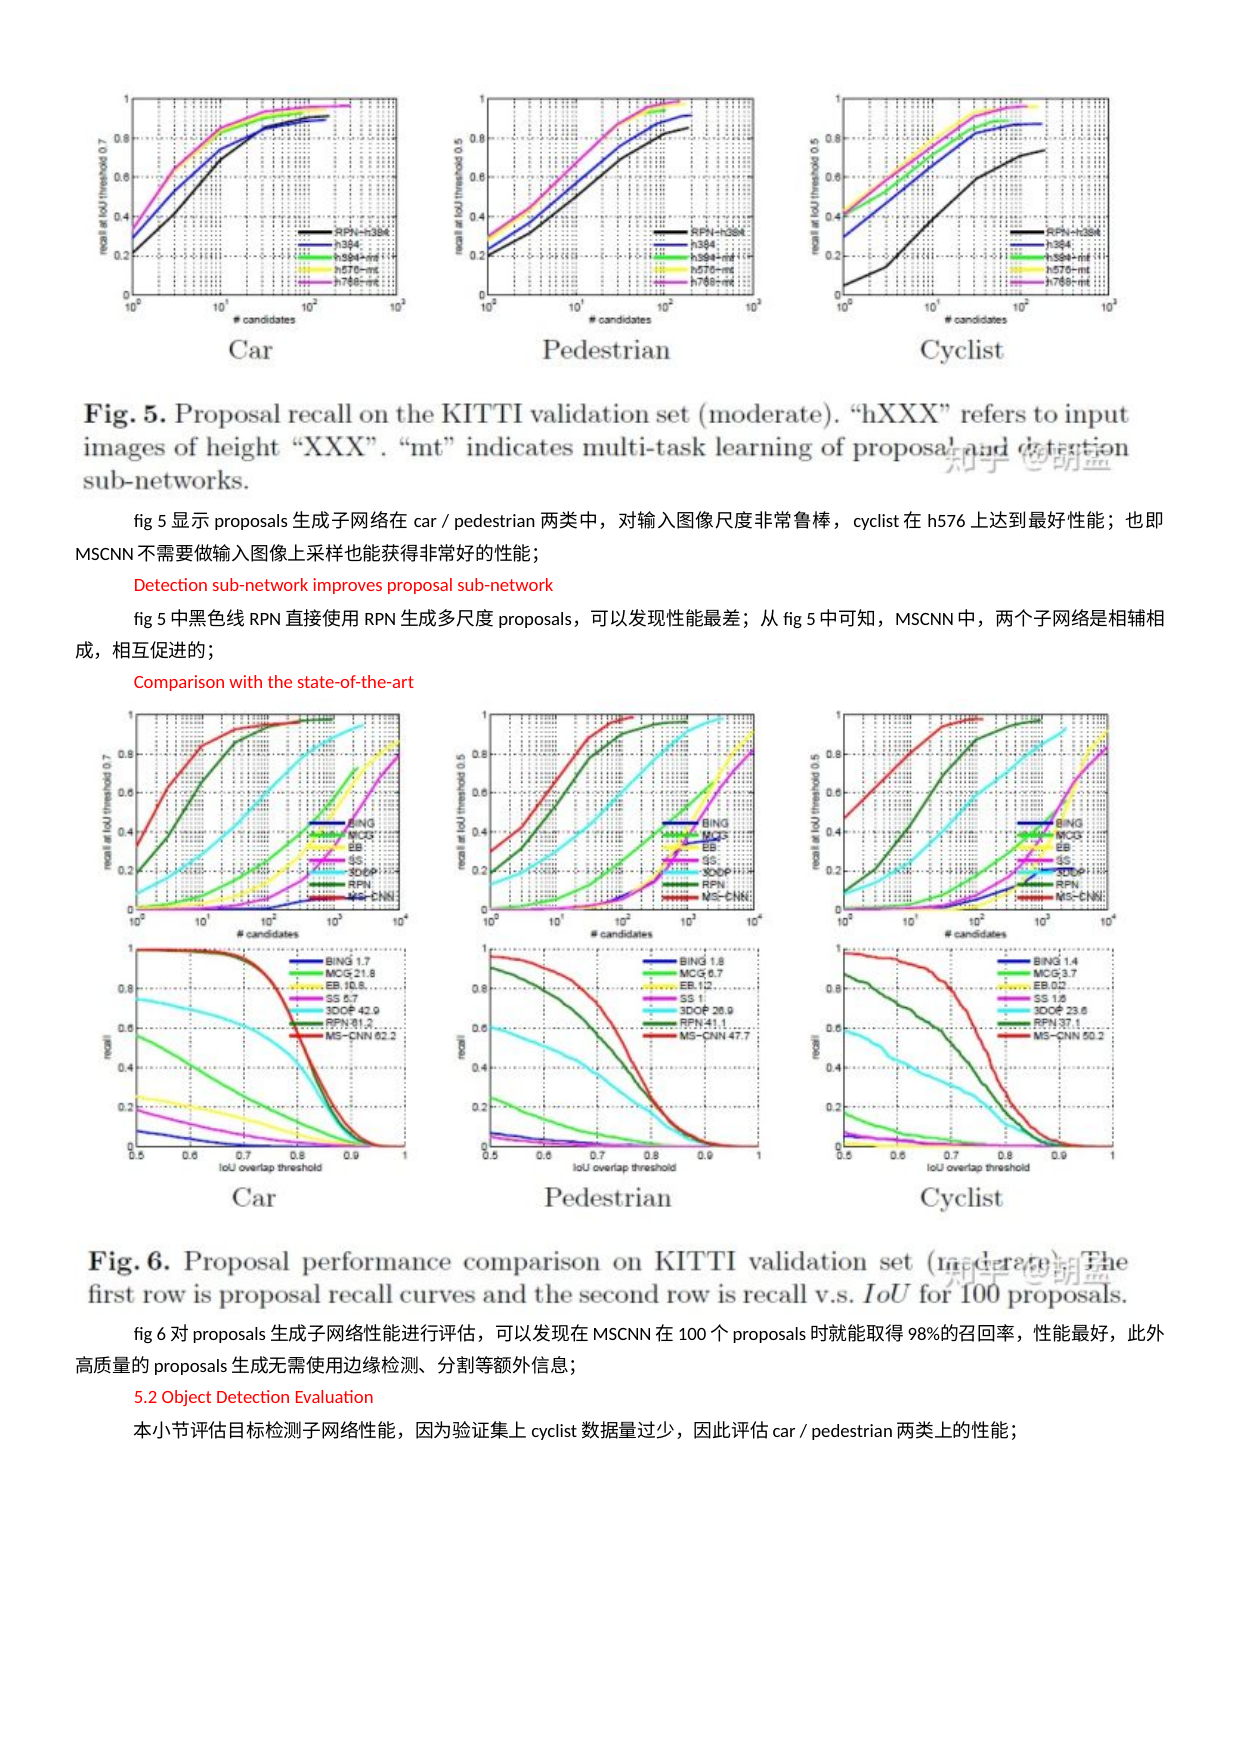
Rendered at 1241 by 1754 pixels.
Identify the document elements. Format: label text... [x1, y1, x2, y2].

text fig 5中黑色线RPN直接使用RPN生成多尺度proposals，可以发现性能最差；从fig 5中可知，MSCNN中，两个子网络是相辅相成，相互促进的； [75, 601, 1165, 666]
picture [75, 699, 1138, 1315]
text Detection sub-network improves proposal sub-network [75, 568, 1165, 601]
text Comparison with the state-of-the-art [75, 666, 1165, 698]
text 5.2 Object Detection Evaluation [75, 1381, 1165, 1413]
text 本小节评估目标检测子网络性能，因为验证集上cyclist数据量过少，因此评估car / pedestrian两类上的性能； [75, 1413, 1165, 1446]
text fig 6对proposals生成子网络性能进行评估，可以发现在MSCNN在100个proposals时就能取得98%的召回率，性能最好，此外高质量的proposals生成无需使用边缘检测、分割等额外信息； [75, 1316, 1165, 1381]
text fig 5显示proposals生成子网络在car / pedestrian两类中，对输入图像尺度非常鲁棒，cyclist在h576上达到最好性能；也即MSCNN不需要做输入图像上采样也能获得非常好的性能； [75, 503, 1165, 568]
picture [75, 84, 1138, 500]
